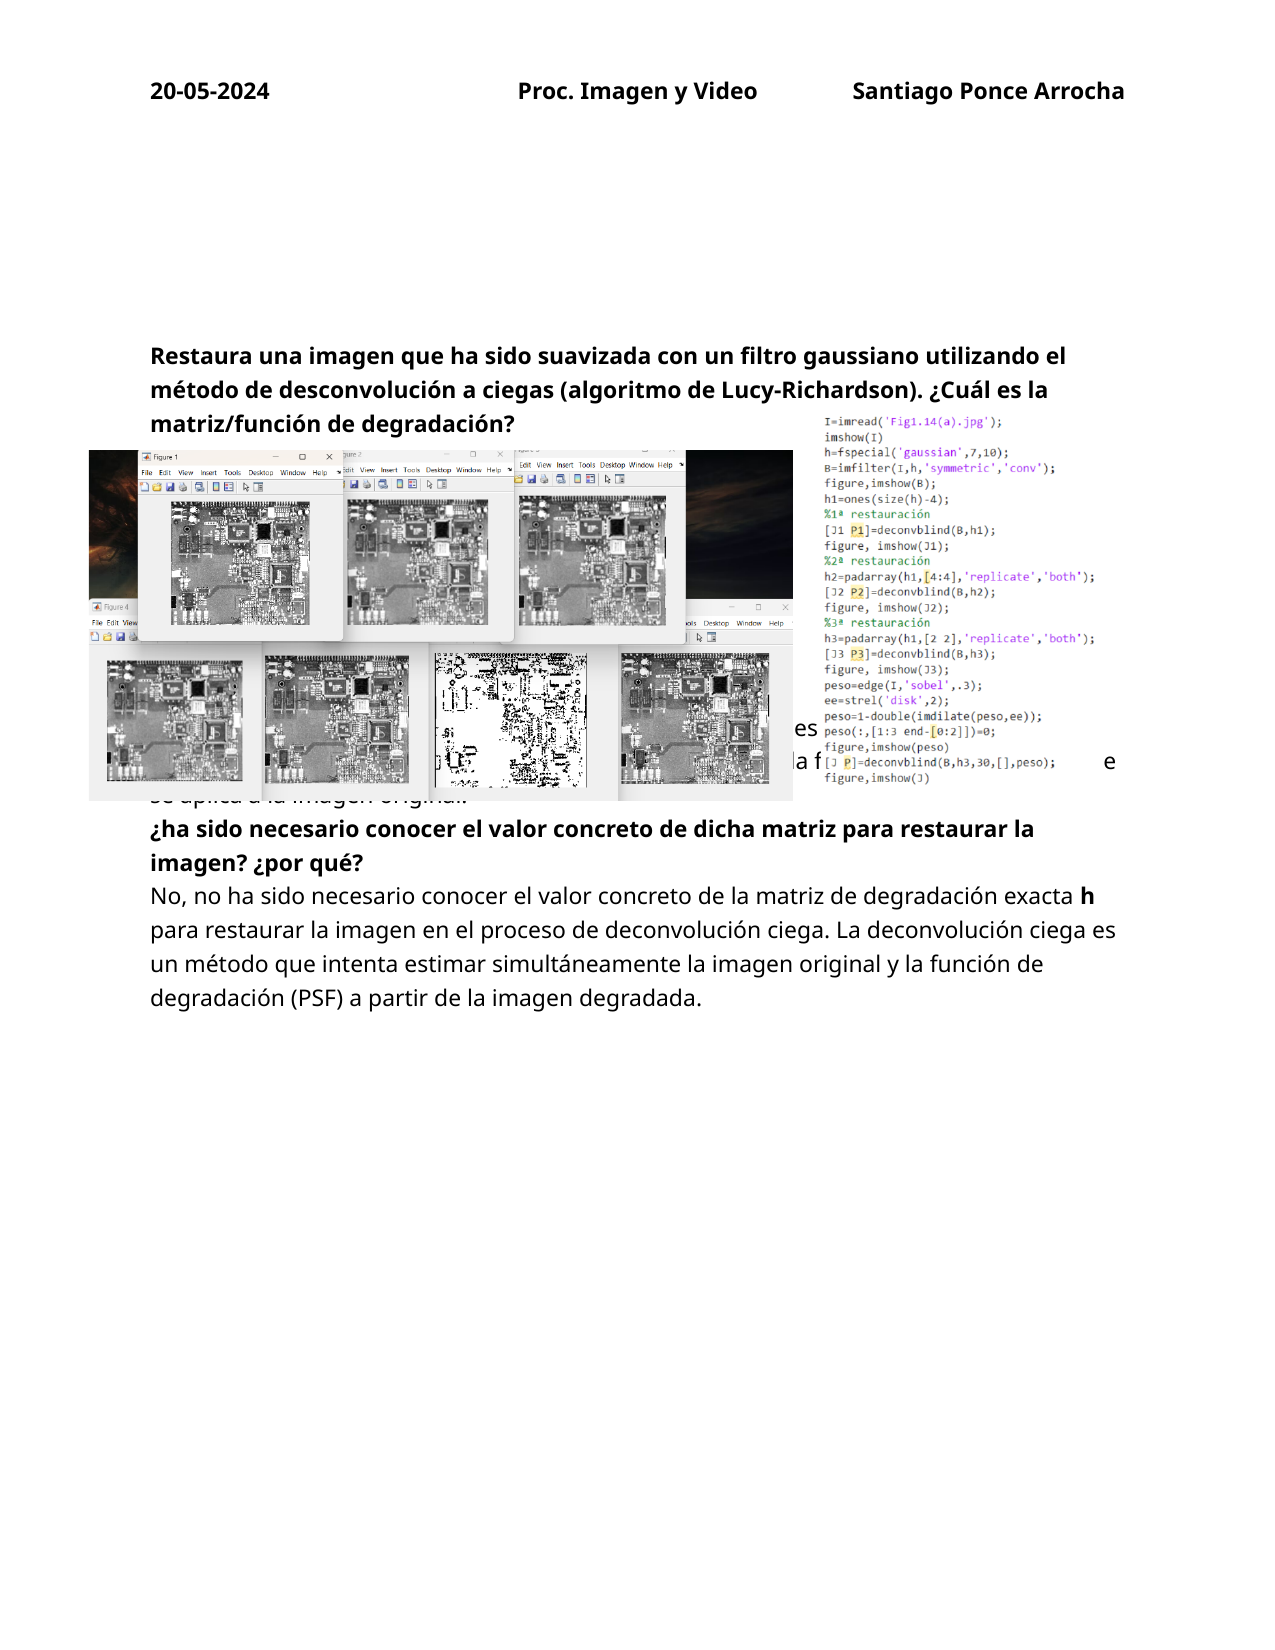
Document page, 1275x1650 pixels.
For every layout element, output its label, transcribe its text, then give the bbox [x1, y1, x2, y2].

picture [820, 416, 1104, 790]
text Restaura una imagen que ha sido suavizada con un filtro gaussiano utilizando el método de desconvolución a ciegas (algoritmo de Lucy-Richardson). ¿Cuál es la matriz/función de degradación? [150, 340, 1125, 439]
text La matriz/función de degradación utilizada en este ejercicio es un filtro gaussiano. Este filtro gaussiano de tamaño 7x7 y desviación estándar 10 es la función de degradación que se aplica a la imagen original. [150, 712, 1125, 810]
text ¿ha sido necesario conocer el valor concreto de dicha matriz para restaurar la imagen? ¿por qué? [150, 813, 1125, 878]
picture [88, 450, 793, 801]
text No, no ha sido necesario conocer el valor concreto de la matriz de degradación exacta h para restaurar la imagen en el proceso de deconvolución ciega. La deconvolución ciega es un método que intenta estimar simultáneamente la imagen original y la función de degradación (PSF) a partir de la imagen degradada. [150, 880, 1125, 1013]
